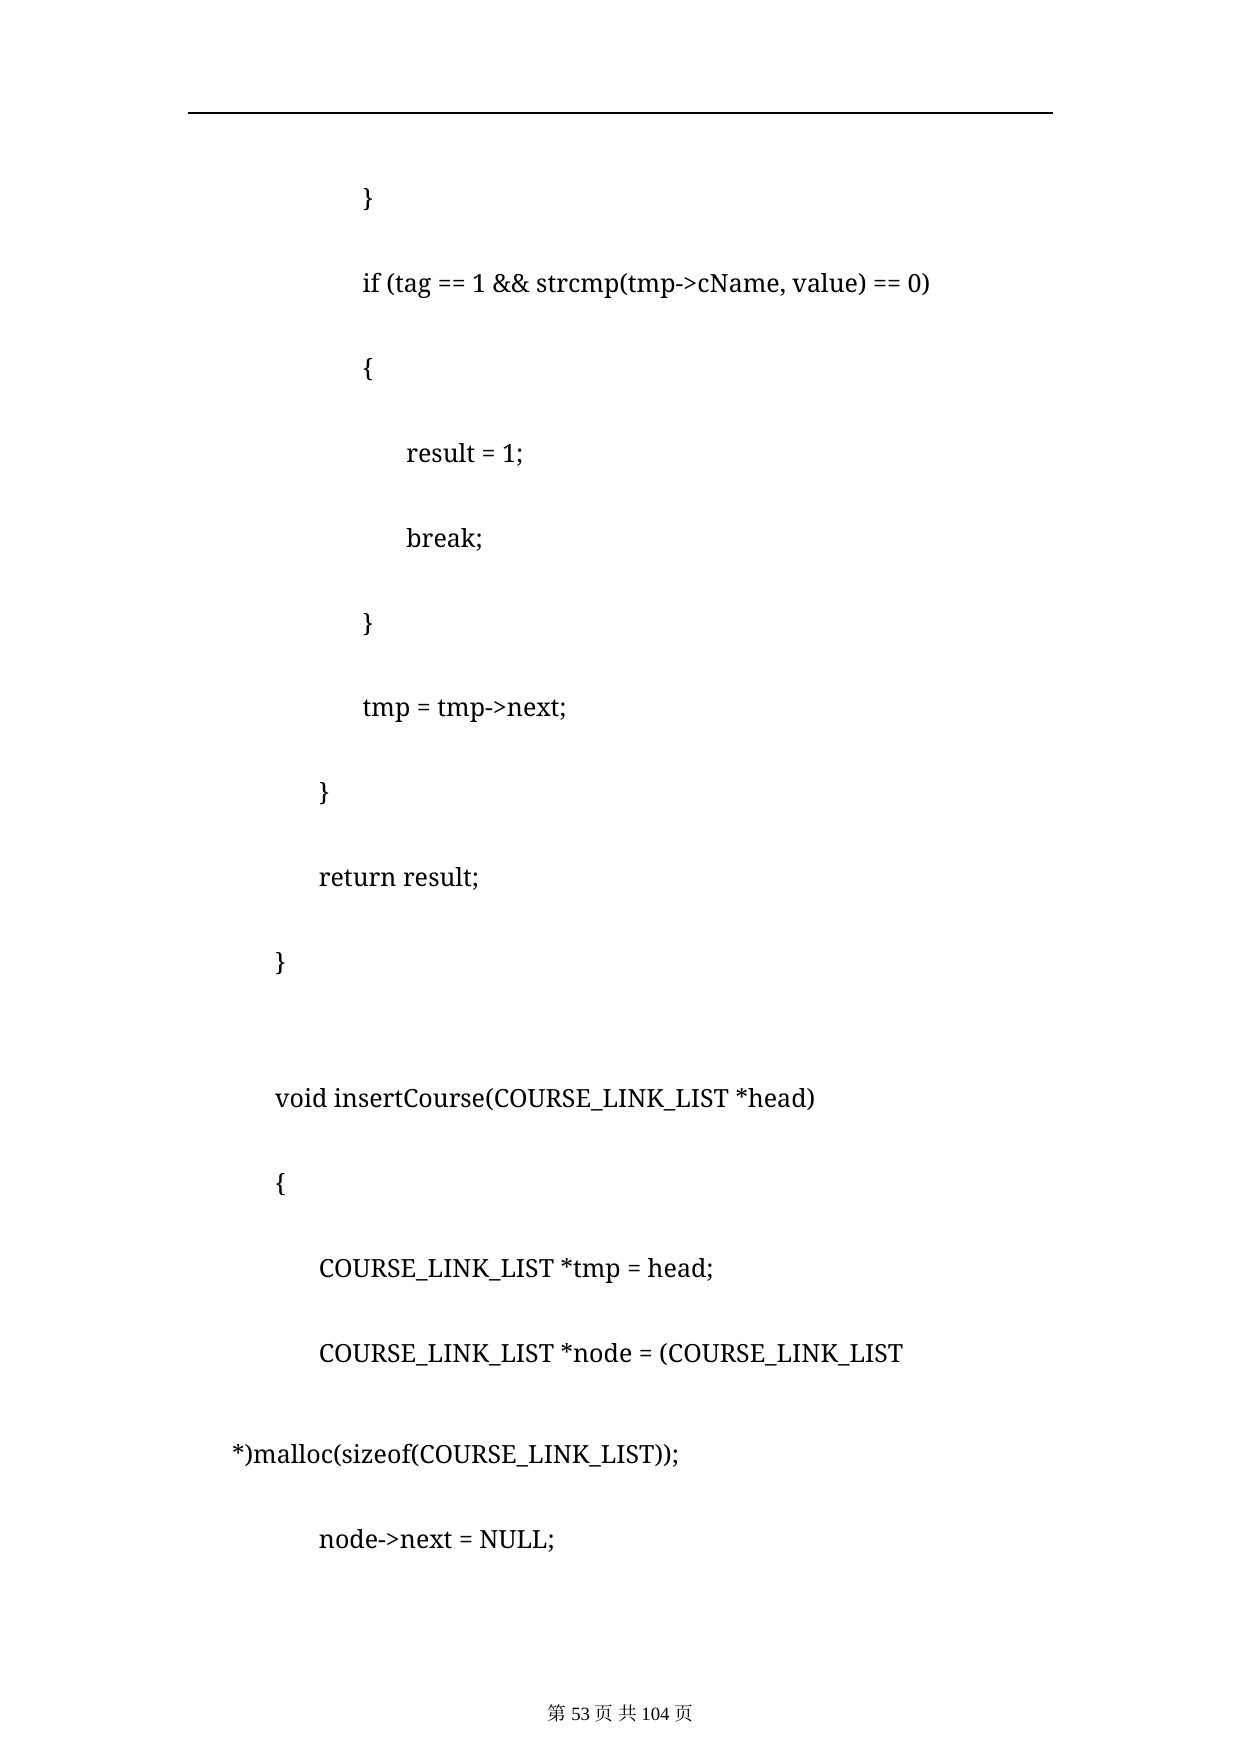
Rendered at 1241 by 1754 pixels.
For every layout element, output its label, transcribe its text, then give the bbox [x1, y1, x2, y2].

text { [232, 334, 1053, 402]
text } [232, 164, 1053, 232]
text node->next = NULL; [232, 1505, 1053, 1573]
text COURSE_LINK_LIST *node = (COURSE_LINK_LIST *)malloc(sizeof(COURSE_LINK_LIST)); [232, 1318, 1053, 1488]
text void insertCourse(COURSE_LINK_LIST *head) [232, 1064, 1053, 1132]
text return result; [232, 843, 1053, 911]
text } [232, 758, 1053, 826]
text } [232, 928, 1053, 996]
text { [232, 1149, 1053, 1217]
text tmp = tmp->next; [232, 673, 1053, 741]
text } [232, 588, 1053, 656]
text COURSE_LINK_LIST *tmp = head; [232, 1233, 1053, 1301]
text if (tag == 1 && strcmp(tmp->cName, value) == 0) [232, 249, 1053, 317]
text break; [232, 503, 1053, 571]
text result = 1; [232, 418, 1053, 486]
